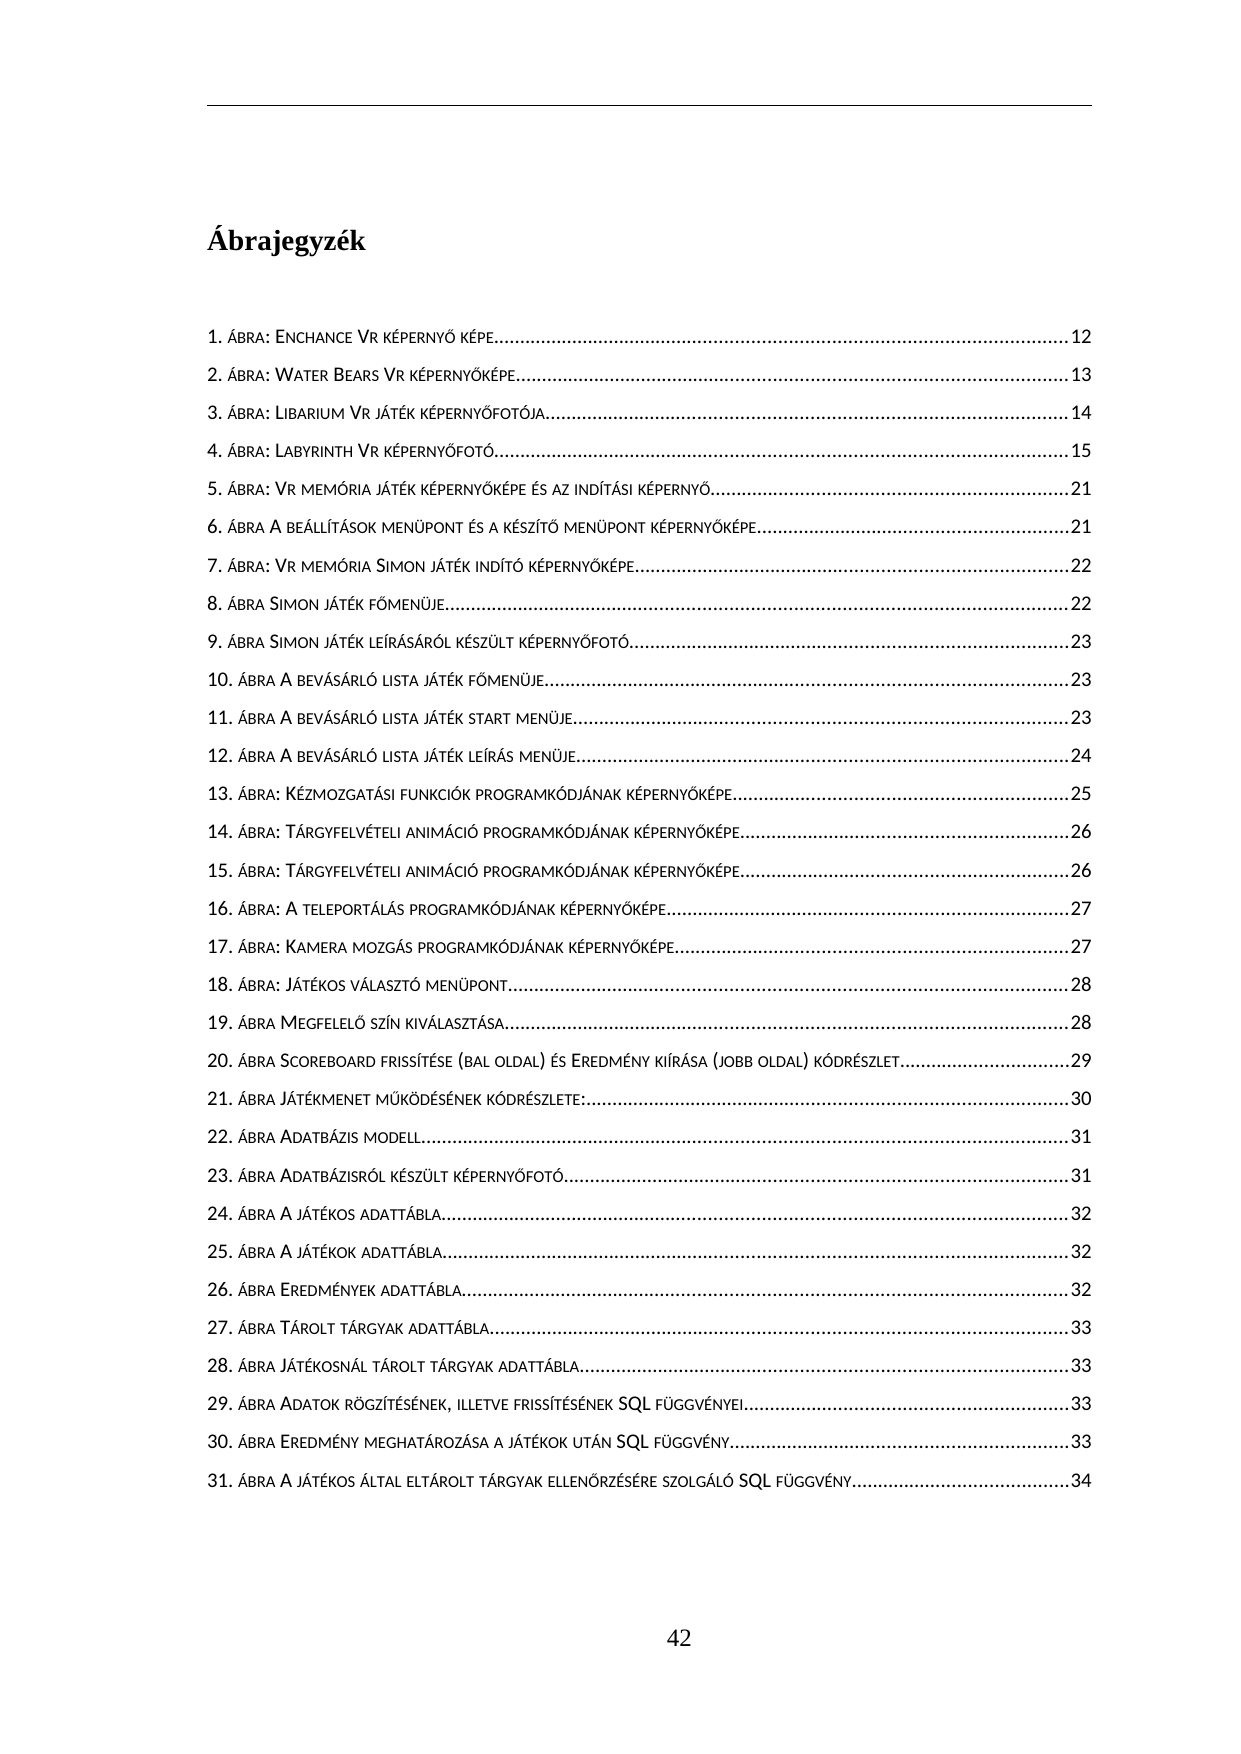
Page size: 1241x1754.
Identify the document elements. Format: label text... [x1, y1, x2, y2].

text 5. ábra: Vr memória játék képernyőképe és az indítási képernyő 21 [207, 476, 1092, 501]
text 3. ábra: Libarium Vr játék képernyőfotója 14 [207, 399, 1092, 425]
text 9. ábra Simon játék leírásáról készült képernyőfotó 23 [207, 628, 1092, 653]
text 14. ábra: Tárgyfelvételi animáció programkódjának képernyőképe 26 [207, 819, 1092, 844]
text 26. ábra Eredmények adattábla 32 [207, 1276, 1092, 1302]
text 13. ábra: Kézmozgatási funkciók programkódjának képernyőképe 25 [207, 781, 1092, 806]
text Ábrajegyzék [207, 223, 1092, 256]
text 2. ábra: Water Bears Vr képernyőképe 13 [207, 361, 1092, 387]
text 23. ábra Adatbázisról készült képernyőfotó 31 [207, 1162, 1092, 1187]
text 27. ábra Tárolt tárgyak adattábla 33 [207, 1314, 1092, 1340]
text 18. ábra: Játékos választó menüpont 28 [207, 971, 1092, 997]
text 12. ábra A bevásárló lista játék leírás menüje 24 [207, 742, 1092, 768]
text 17. ábra: Kamera mozgás programkódjának képernyőképe 27 [207, 933, 1092, 958]
text 25. ábra A játékok adattábla 32 [207, 1238, 1092, 1263]
text 8. ábra Simon játék főmenüje 22 [207, 590, 1092, 615]
text 19. ábra Megfelelő szín kiválasztása 28 [207, 1009, 1092, 1035]
text 22. ábra Adatbázis modell 31 [207, 1124, 1092, 1149]
text 30. ábra Eredmény meghatározása a játékok után SQL függvény 33 [207, 1429, 1092, 1454]
text 20. ábra Scoreboard frissítése (bal oldal) és Eredmény kiírása (jobb oldal) kódrészlet 29 [207, 1047, 1092, 1073]
text 4. ábra: Labyrinth Vr képernyőfotó 15 [207, 437, 1092, 463]
text 24. ábra A játékos adattábla 32 [207, 1200, 1092, 1225]
text 10. ábra A bevásárló lista játék főmenüje 23 [207, 666, 1092, 692]
text 28. ábra Játékosnál tárolt tárgyak adattábla 33 [207, 1352, 1092, 1378]
text 1. ábra: Enchance Vr képernyő képe 12 [207, 323, 1092, 348]
text 21. ábra Játékmenet működésének kódrészlete: 30 [207, 1086, 1092, 1111]
text 7. ábra: Vr memória Simon játék indító képernyőképe 22 [207, 552, 1092, 577]
text 15. ábra: Tárgyfelvételi animáció programkódjának képernyőképe 26 [207, 857, 1092, 882]
text 16. ábra: A teleportálás programkódjának képernyőképe 27 [207, 895, 1092, 920]
text 11. ábra A bevásárló lista játék start menüje 23 [207, 704, 1092, 730]
text 31. ábra A játékos által eltárolt tárgyak ellenőrzésére szolgáló SQL függvény 34 [207, 1467, 1092, 1492]
text 29. ábra Adatok rögzítésének, illetve frissítésének SQL függvényei 33 [207, 1391, 1092, 1416]
text 6. ábra A beállítások menüpont és a készítő menüpont képernyőképe 21 [207, 514, 1092, 539]
